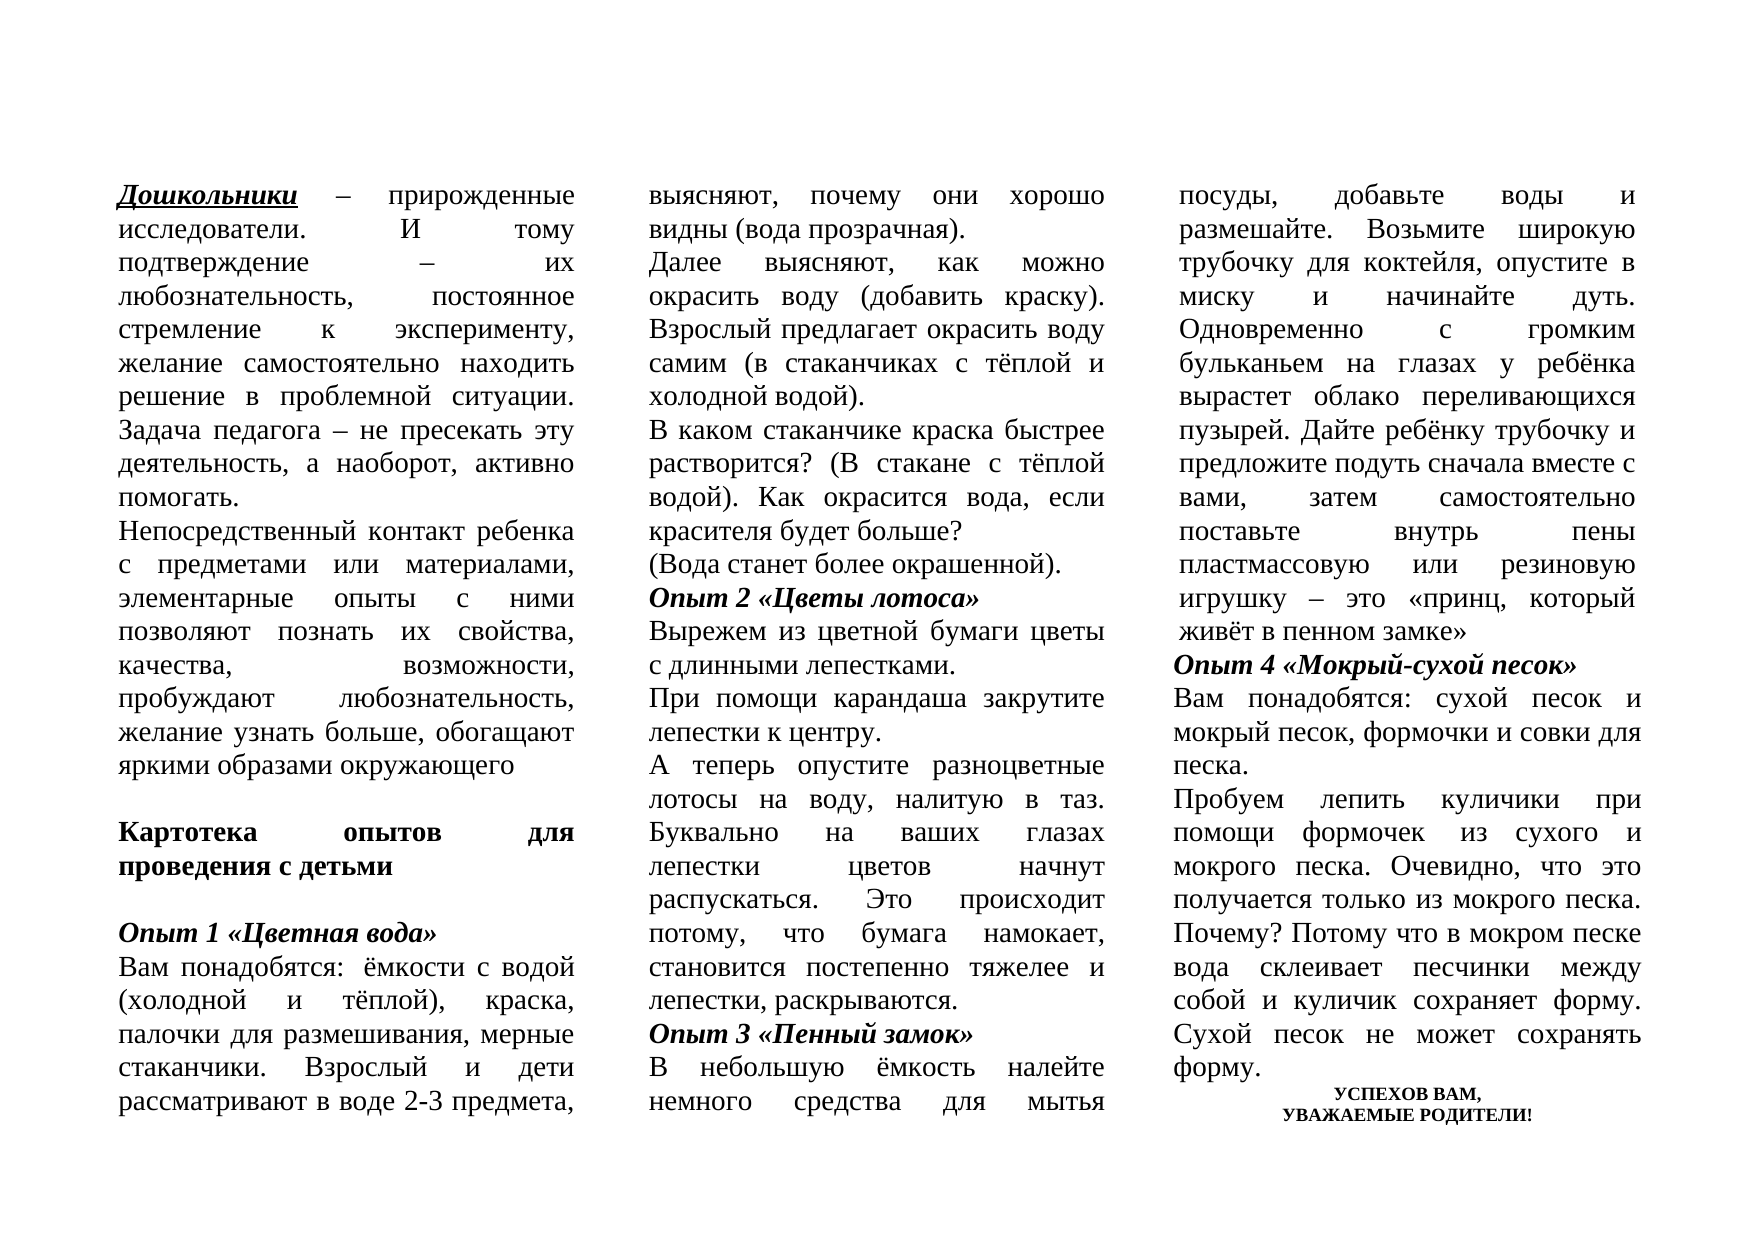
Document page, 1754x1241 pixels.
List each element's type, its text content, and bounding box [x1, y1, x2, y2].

text Уважаемые родители! [1179, 1104, 1636, 1126]
text При помощи карандаша закрутите лепестки к центру. [648, 680, 1105, 747]
text Вам понадобятся: ёмкости с водой (холодной и тёплой), краска, палочки для размешивания, мерные стаканчики. Взрослый и дети рассматривают в воде 2-3 предмета, выясняют, почему они хорошо видны (вода прозрачная). [118, 949, 575, 1116]
text Опыт 1 «Цветная вода» [118, 915, 575, 949]
text (Вода станет более окрашенной). [648, 546, 1105, 580]
text Опыт 2 «Цветы лотоса» [648, 580, 1105, 613]
text Вам понадобятся: ёмкости с водой (холодной и тёплой), краска, палочки для размешивания, мерные стаканчики. Взрослый и дети рассматривают в воде 2-3 предмета, выясняют, почему они хорошо видны (вода прозрачная). [648, 177, 1105, 244]
text Дошкольники – прирожденные исследователи. И тому подтверждение – их любознательность, постоянное стремление к эксперименту, желание самостоятельно находить решение в проблемной ситуации. Задача педагога – не пресекать эту деятельность, а наоборот, активно помогать. [118, 177, 575, 513]
text Непосредственный контакт ребенка с предметами или материалами, элементарные опыты с ними позволяют познать их свойства, качества, возможности, пробуждают любознательность, желание узнать больше, обогащают яркими образами окружающего [118, 513, 575, 781]
text Вам понадобятся: сухой песок и мокрый песок, формочки и совки для песка. [1173, 680, 1642, 781]
text Успехов Вам, [1179, 1083, 1636, 1104]
text Опыт 4 «Мокрый-сухой песок» [1173, 647, 1642, 680]
text В каком стаканчике краска быстрее растворится? (В стакане с тёплой водой). Как окрасится вода, если красителя будет больше? [648, 412, 1105, 546]
text Пробуем лепить куличики при помощи формочек из сухого и мокрого песка. Очевидно, что это получается только из мокрого песка. Почему? Потому что в мокром песке вода склеивает песчинки между собой и куличик сохраняет форму. Сухой песок не может сохранять форму. [1173, 781, 1642, 1083]
text В небольшую ёмкость налейте немного средства для мытья посуды, добавьте воды и размешайте. Возьмите широкую трубочку для коктейля, опустите в миску и начинайте дуть. Одновременно с громким бульканьем на глазах у ребёнка вырастет облако переливающихся пузырей. Дайте ребёнку трубочку и предложите подуть сначала вместе с вами, затем самостоятельно поставьте внутрь пены пластмассовую или резиновую игрушку – это «принц, который живёт в пенном замке» [1179, 177, 1636, 647]
text Вырежем из цветной бумаги цветы с длинными лепестками. [648, 613, 1105, 680]
text Далее выясняют, как можно окрасить воду (добавить краску). Взрослый предлагает окрасить воду самим (в стаканчиках с тёплой и холодной водой). [648, 244, 1105, 412]
text В небольшую ёмкость налейте немного средства для мытья посуды, добавьте воды и размешайте. Возьмите широкую трубочку для коктейля, опустите в миску и начинайте дуть. Одновременно с громким бульканьем на глазах у ребёнка вырастет облако переливающихся пузырей. Дайте ребёнку трубочку и предложите подуть сначала вместе с вами, затем самостоятельно поставьте внутрь пены пластмассовую или резиновую игрушку – это «принц, который живёт в пенном замке» [648, 1049, 1105, 1116]
text Опыт 3 «Пенный замок» [648, 1016, 1105, 1049]
text Картотека опытов для проведения с детьми [118, 814, 575, 882]
text А теперь опустите разноцветные лотосы на воду, налитую в таз. Буквально на ваших глазах лепестки цветов начнут распускаться. Это происходит потому, что бумага намокает, становится постепенно тяжелее и лепестки, раскрываются. [648, 747, 1105, 1016]
